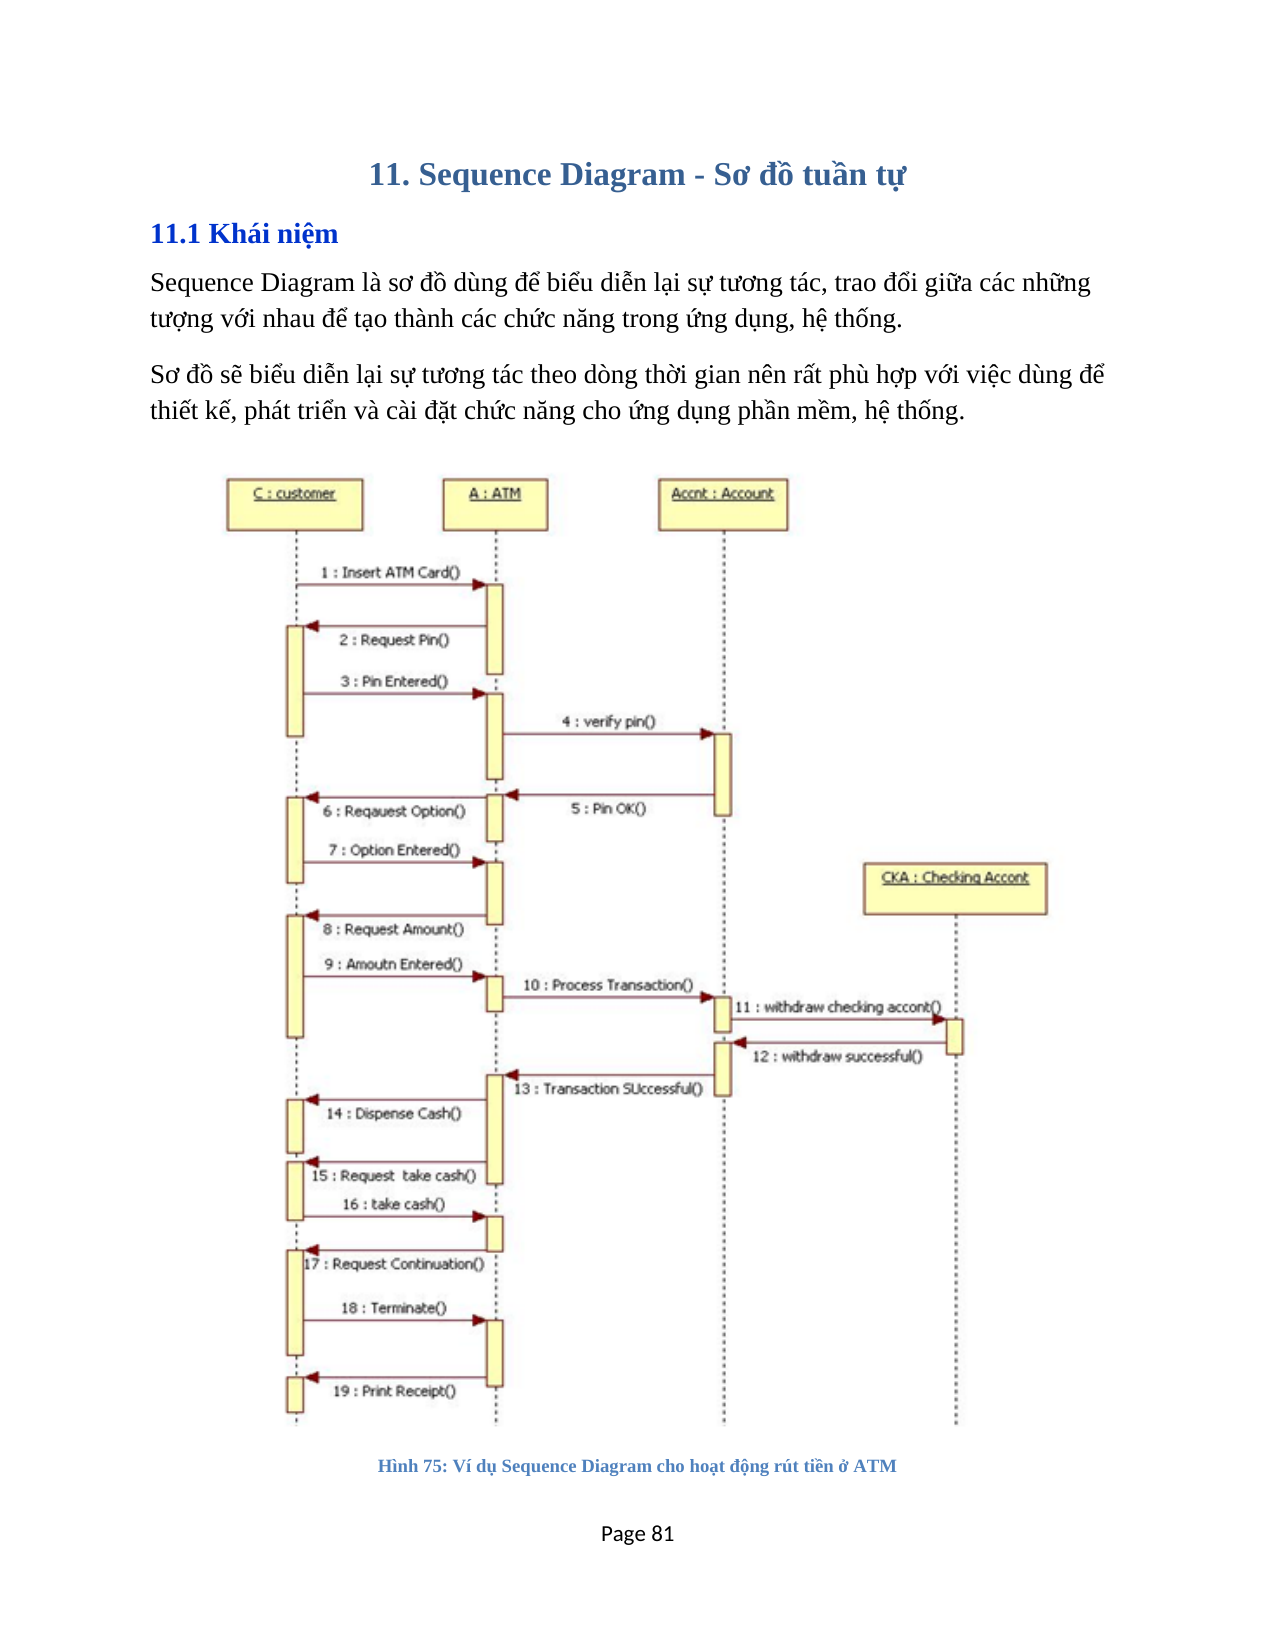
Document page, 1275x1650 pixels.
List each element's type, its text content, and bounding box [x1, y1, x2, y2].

picture [197, 450, 1078, 1430]
subtitle 11. Sequence Diagram - Sơ đồ tuần tự [150, 154, 1125, 192]
text Sequence Diagram là sơ đồ dùng để biểu diễn lại sự tương tác, trao đổi giữa các những tượng với nhau để tạo thành các chức năng trong ứng dụng, hệ thống. [150, 266, 1125, 333]
text Sơ đồ sẽ biểu diễn lại sự tương tác theo dòng thời gian nên rất phù hợp với việc dùng để thiết kế, phát triển và cài đặt chức năng cho ứng dụng phần mềm, hệ thống. [150, 358, 1125, 425]
subtitle 11.1 Khái niệm [150, 216, 1125, 249]
